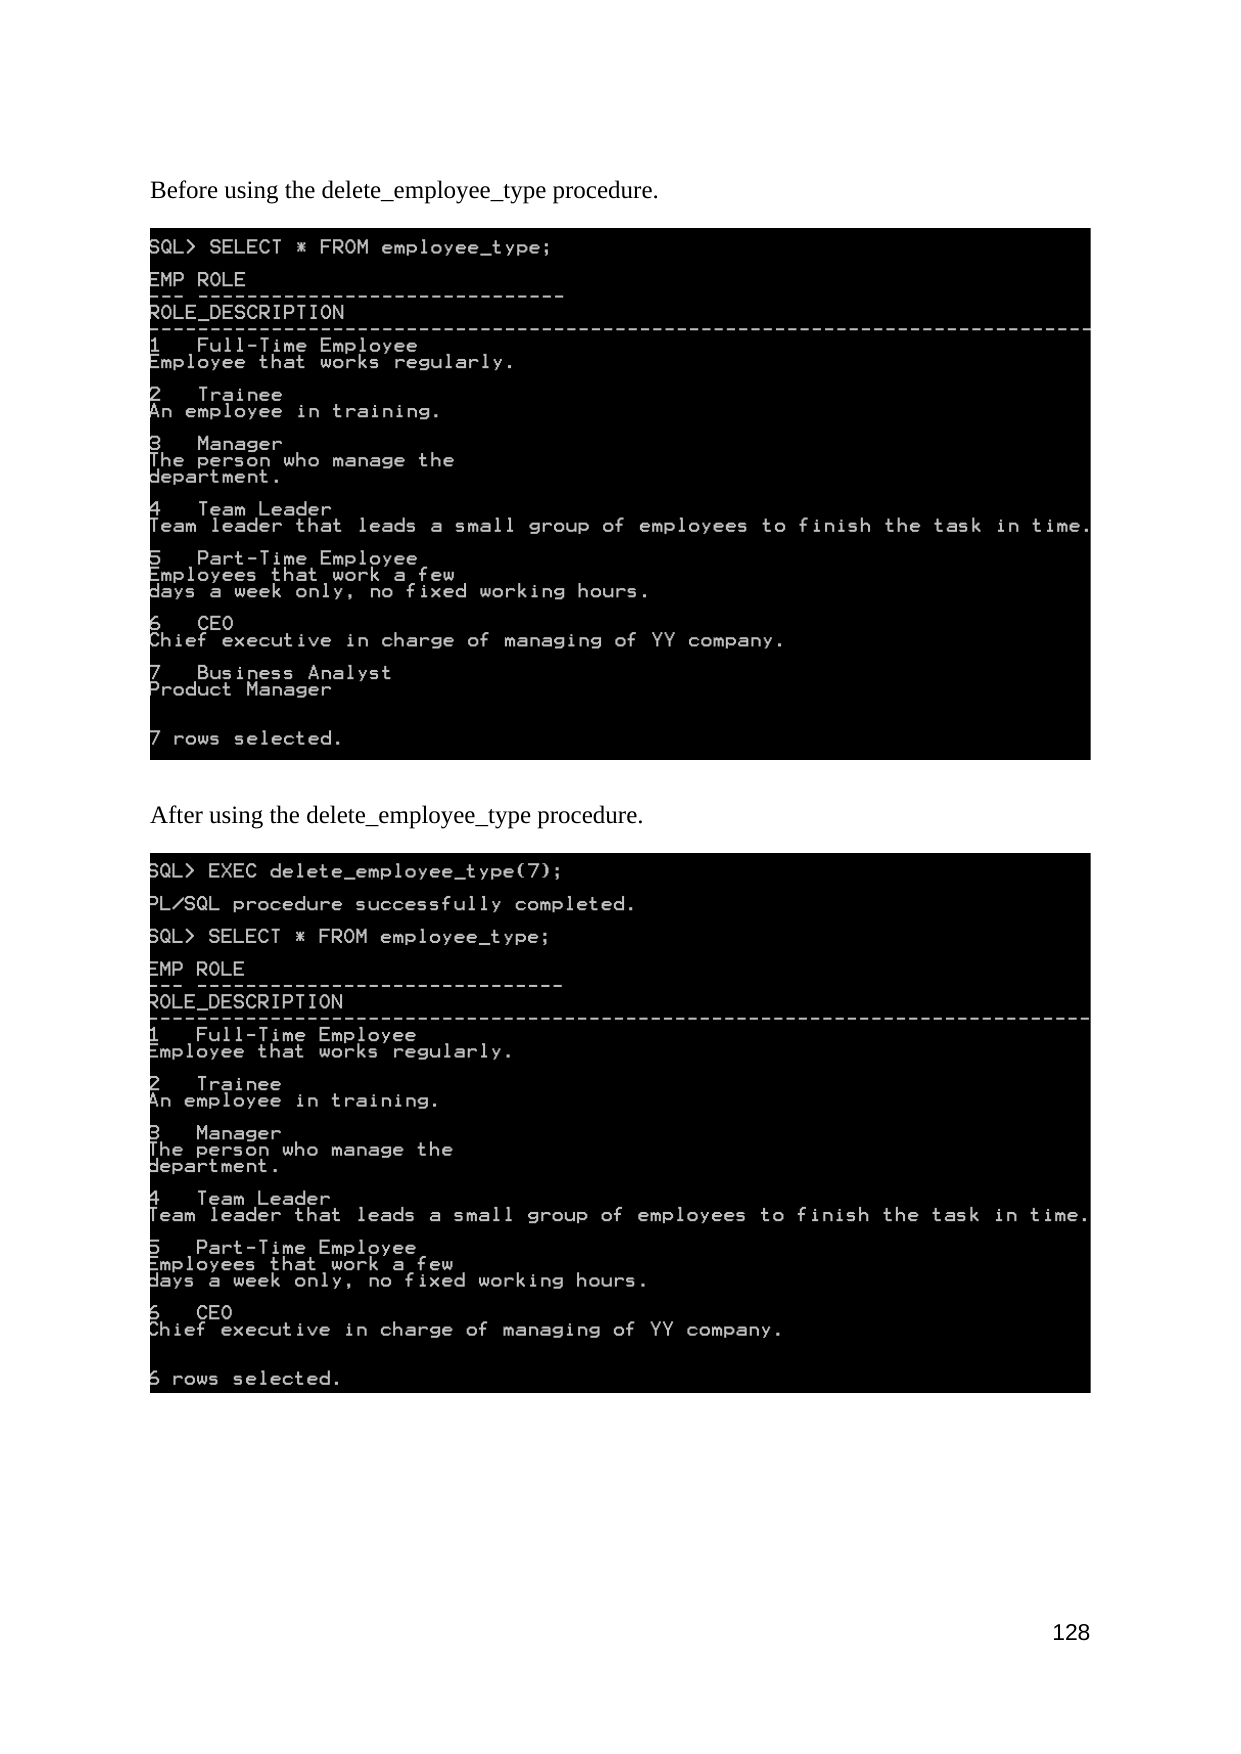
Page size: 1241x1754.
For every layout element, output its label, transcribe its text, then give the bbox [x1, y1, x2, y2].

picture [150, 853, 1091, 1393]
text After using the delete_employee_type procedure. [150, 800, 1090, 828]
picture [150, 228, 1091, 760]
text Before using the delete_employee_type procedure. [150, 175, 1090, 204]
